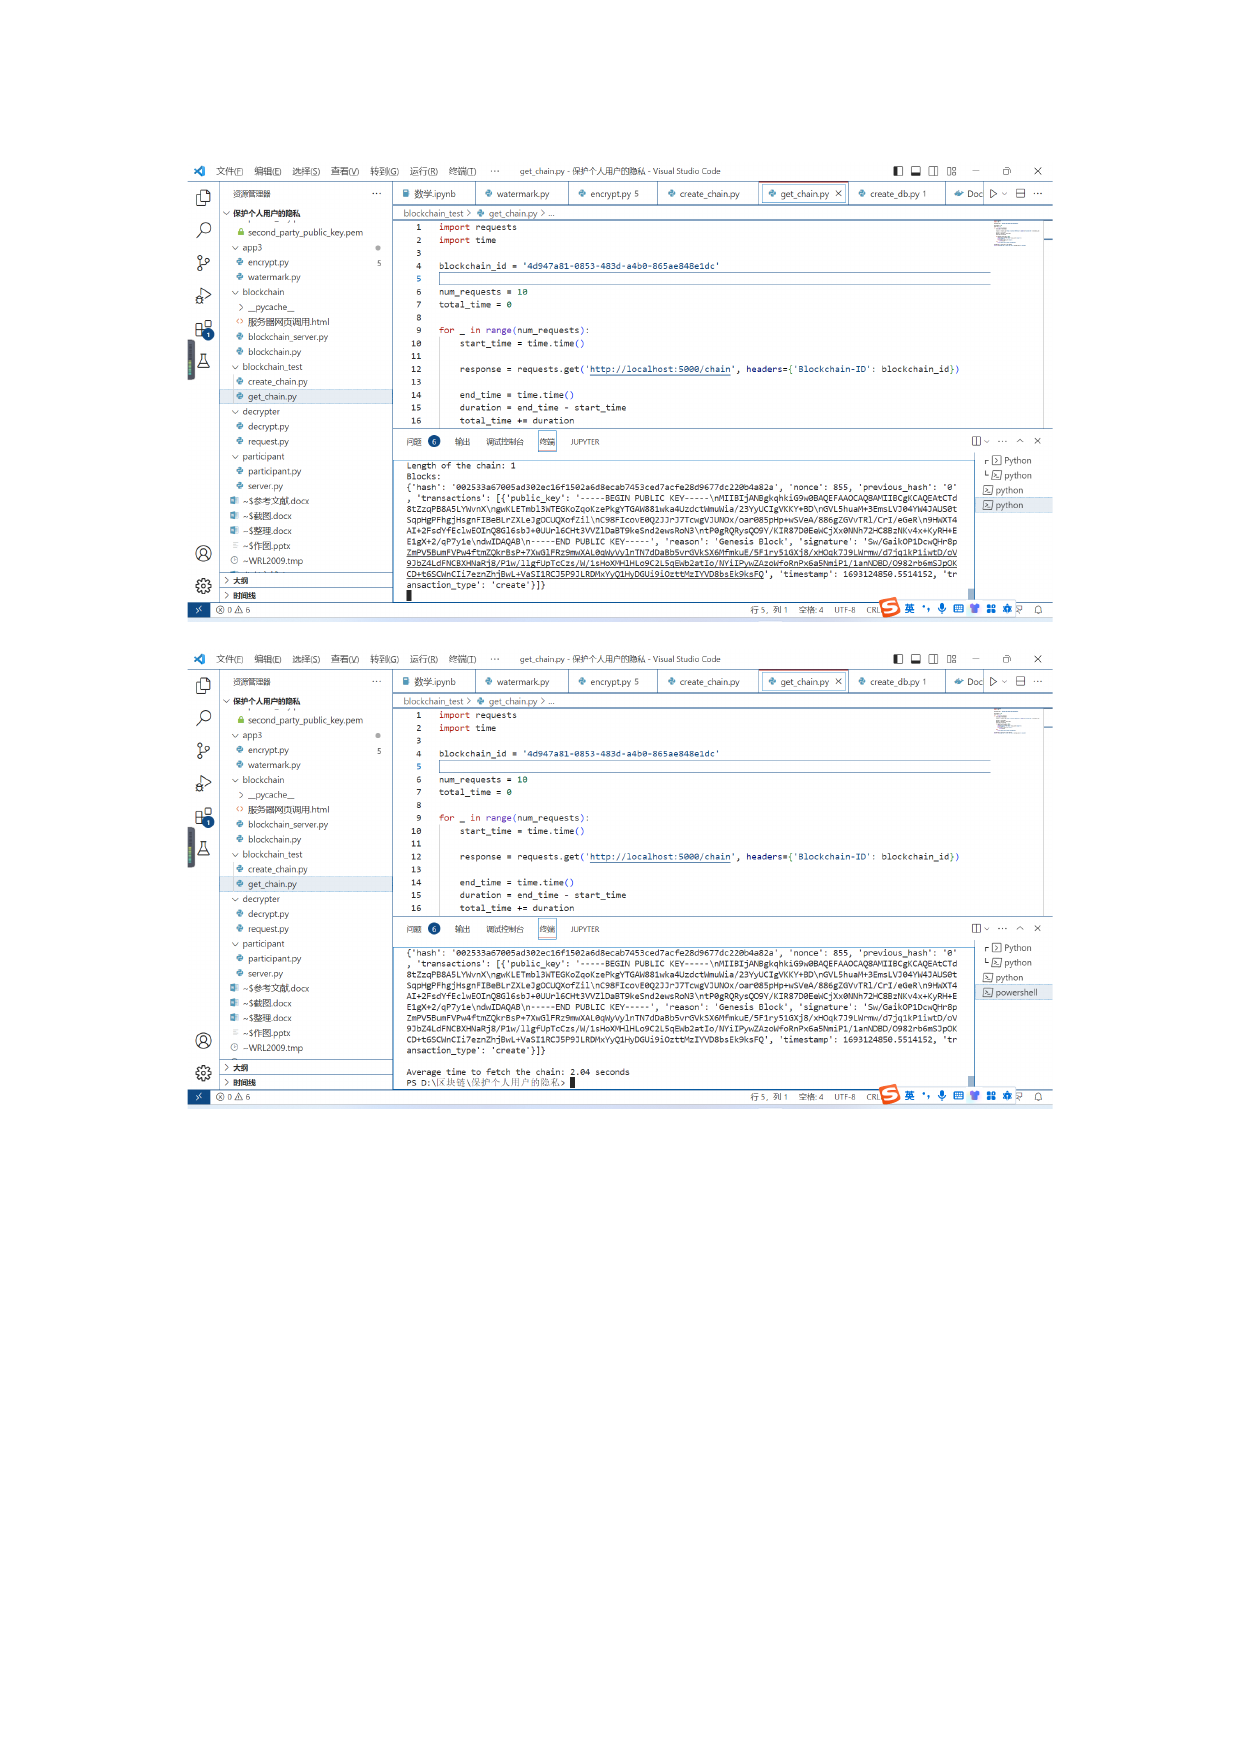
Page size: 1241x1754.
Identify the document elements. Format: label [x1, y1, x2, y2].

picture [187, 649, 1053, 1109]
picture [187, 162, 1053, 622]
